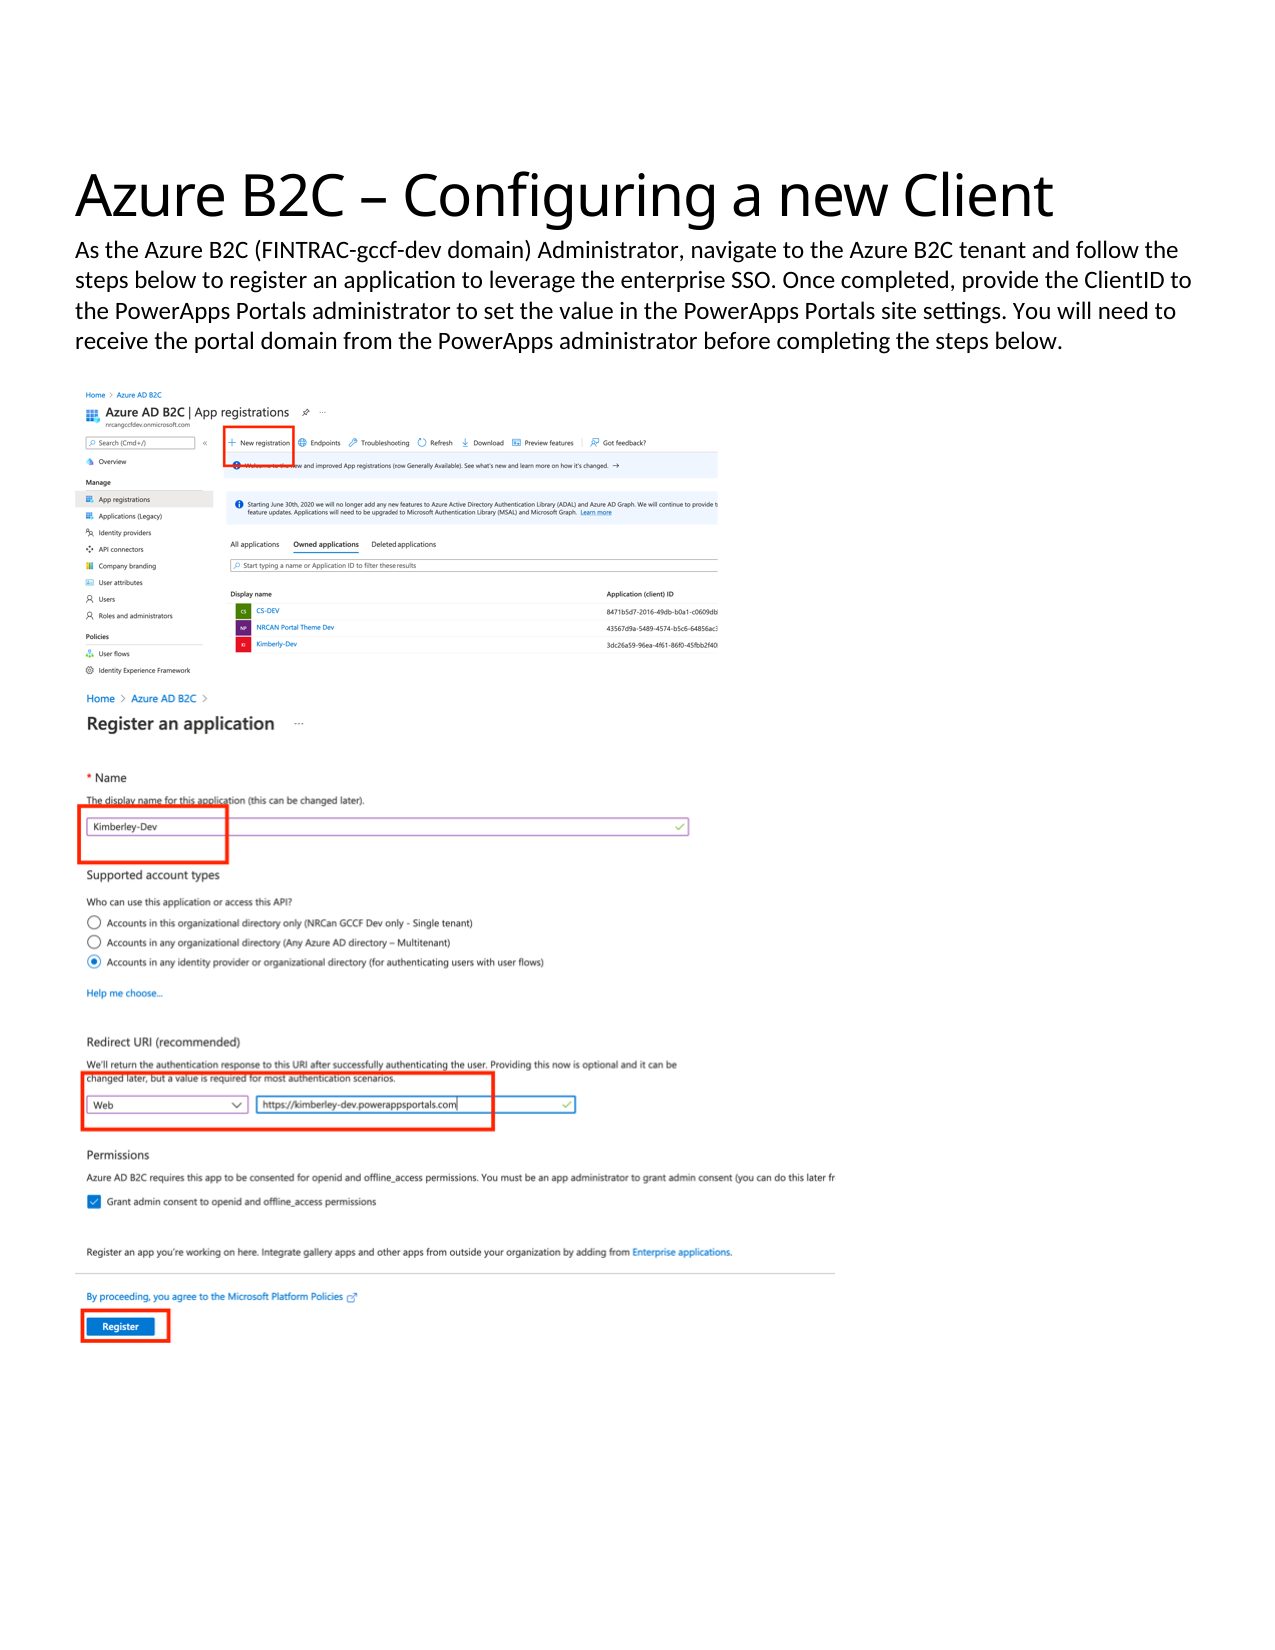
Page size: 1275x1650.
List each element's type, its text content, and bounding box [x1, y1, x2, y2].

text As the Azure B2C (FINTRAC-gccf-dev domain) Administrator, navigate to the Azure B2C tenant and follow the steps below to register an application to leverage the enterprise SSO. Once completed, provide the ClientID to the PowerApps Portals administrator to set the value in the PowerApps Portals site settings. You will need to receive the portal domain from the PowerApps administrator before completing the steps below. [75, 234, 1200, 356]
title Azure B2C – Configuring a new Client [75, 154, 1200, 234]
picture [75, 386, 836, 1345]
